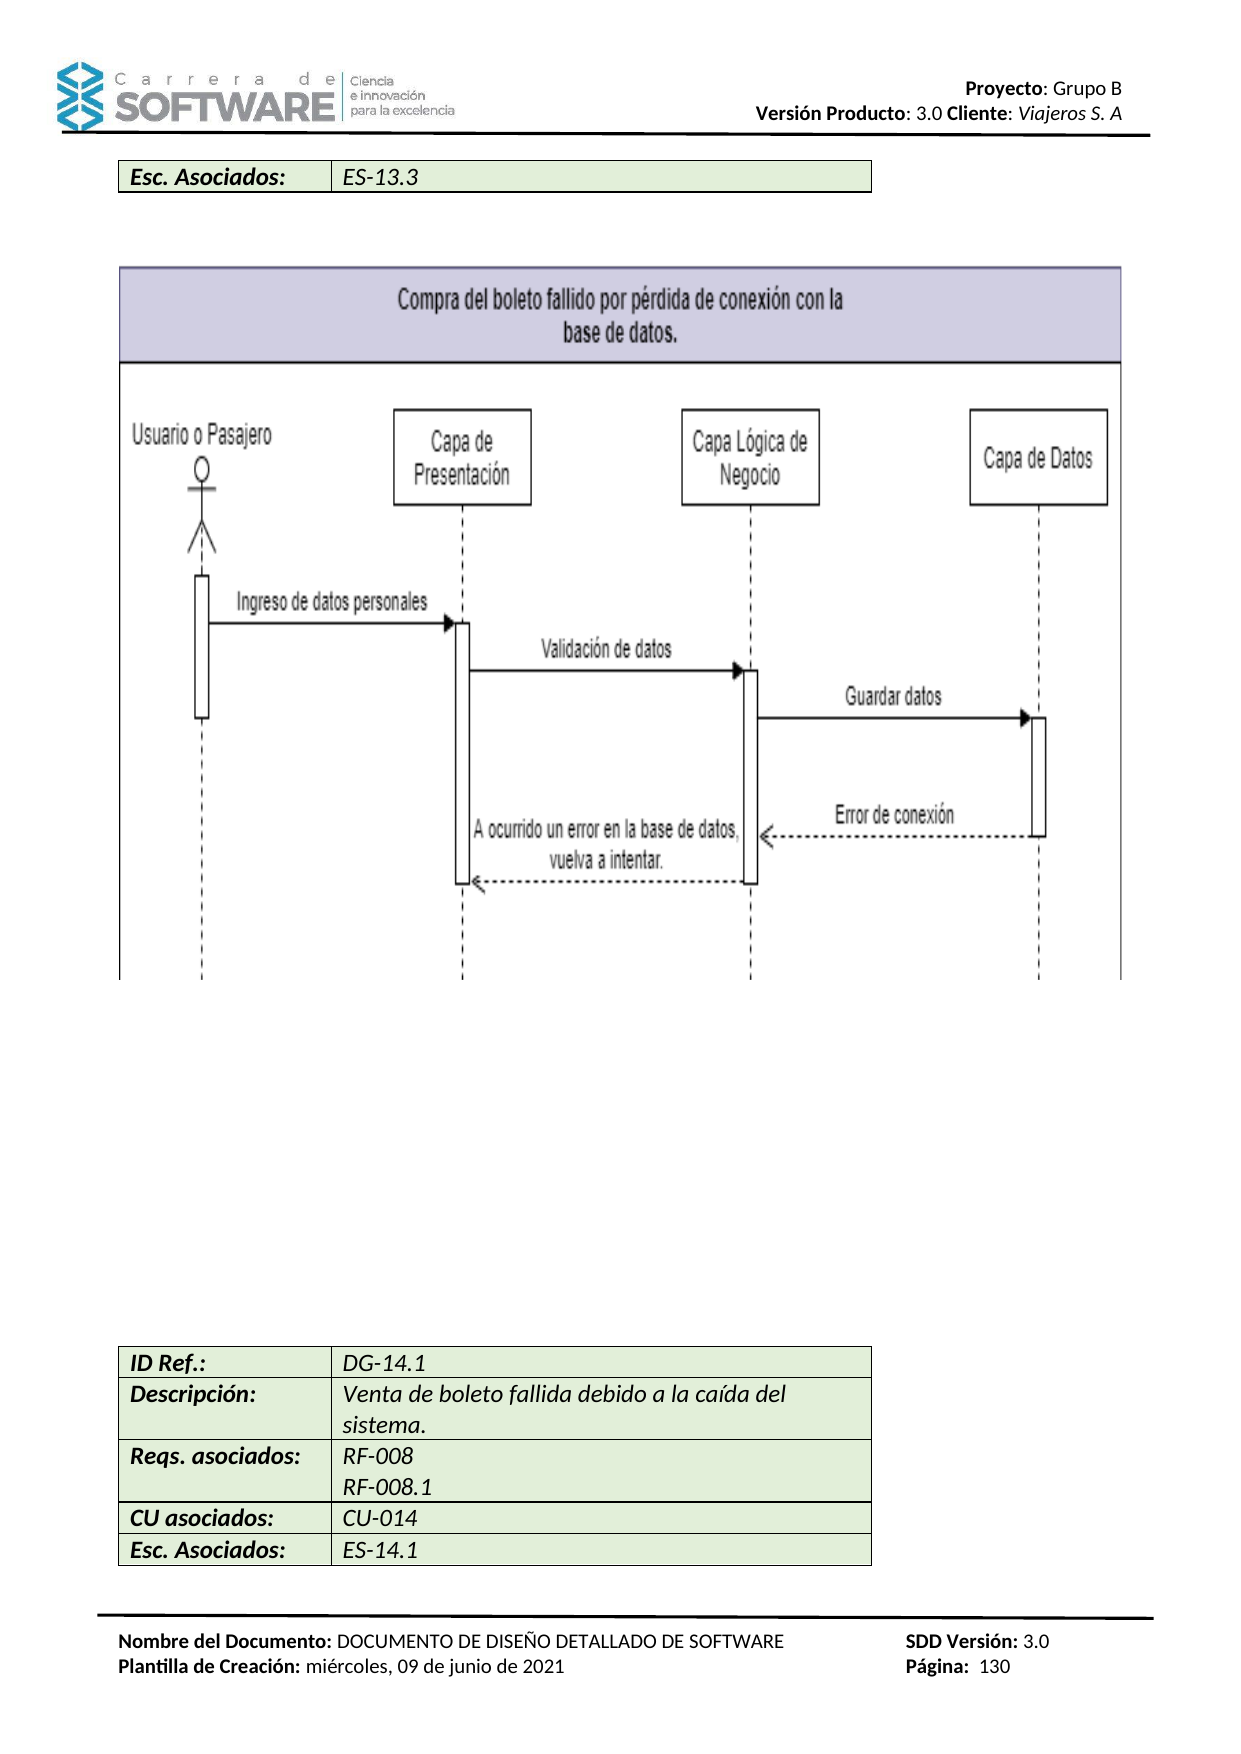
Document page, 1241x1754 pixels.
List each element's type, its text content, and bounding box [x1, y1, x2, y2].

table_cell Descripción: [119, 1378, 331, 1439]
table_header ID Ref.: [119, 1347, 331, 1377]
table_cell RF-008 RF-008.1 [332, 1440, 871, 1501]
table_cell CU-014 [332, 1503, 871, 1533]
table_cell ES-13.3 [332, 161, 871, 191]
picture [46, 46, 461, 154]
table_cell Reqs. asociados: [119, 1440, 331, 1501]
table_cell Esc. Asociados: [119, 161, 331, 191]
table_cell Esc. Asociados: [119, 1534, 331, 1564]
table_cell ES-14.1 [332, 1534, 871, 1564]
picture [119, 253, 1122, 980]
table_cell CU asociados: [119, 1503, 331, 1533]
table_cell Venta de boleto fallida debido a la caída del sistema. [332, 1378, 871, 1439]
table_header DG-14.1 [332, 1347, 871, 1377]
